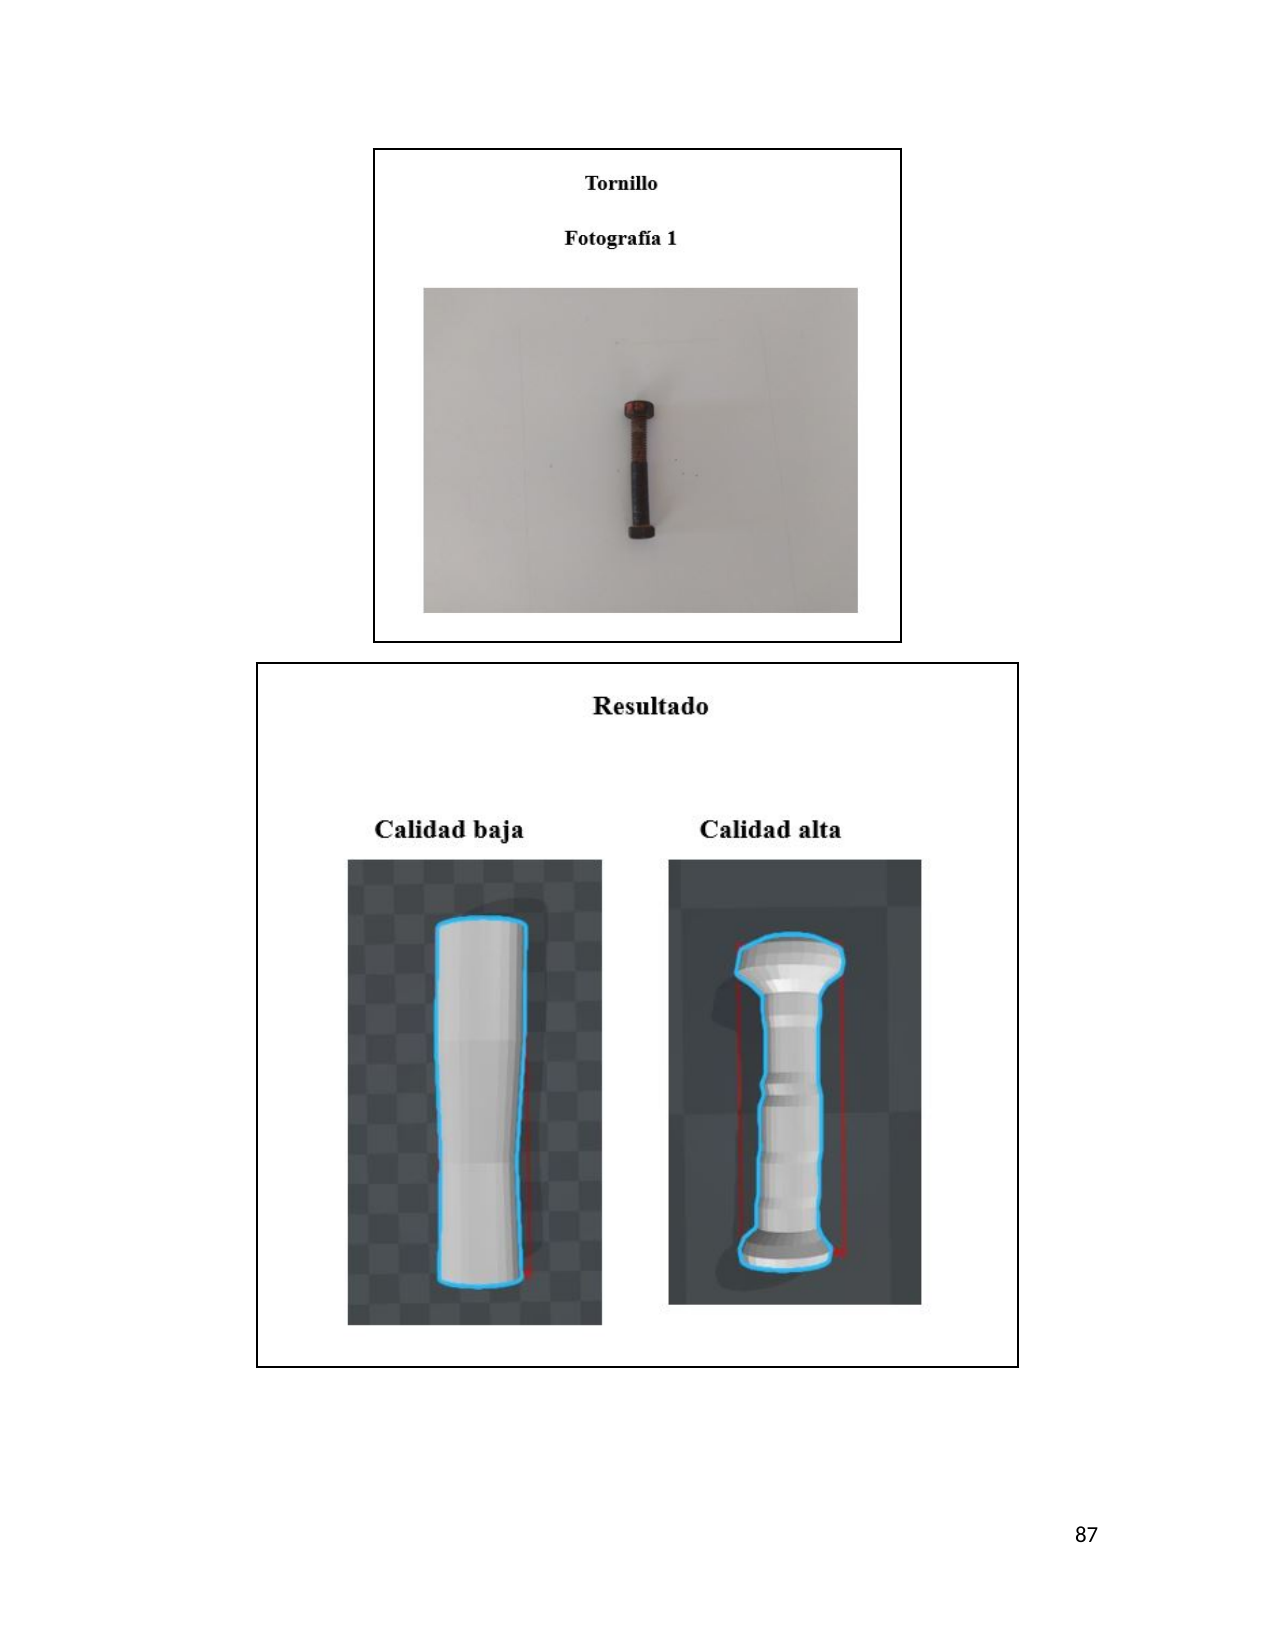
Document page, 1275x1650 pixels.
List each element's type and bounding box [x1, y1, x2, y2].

picture [258, 664, 1017, 1366]
picture [375, 150, 900, 641]
